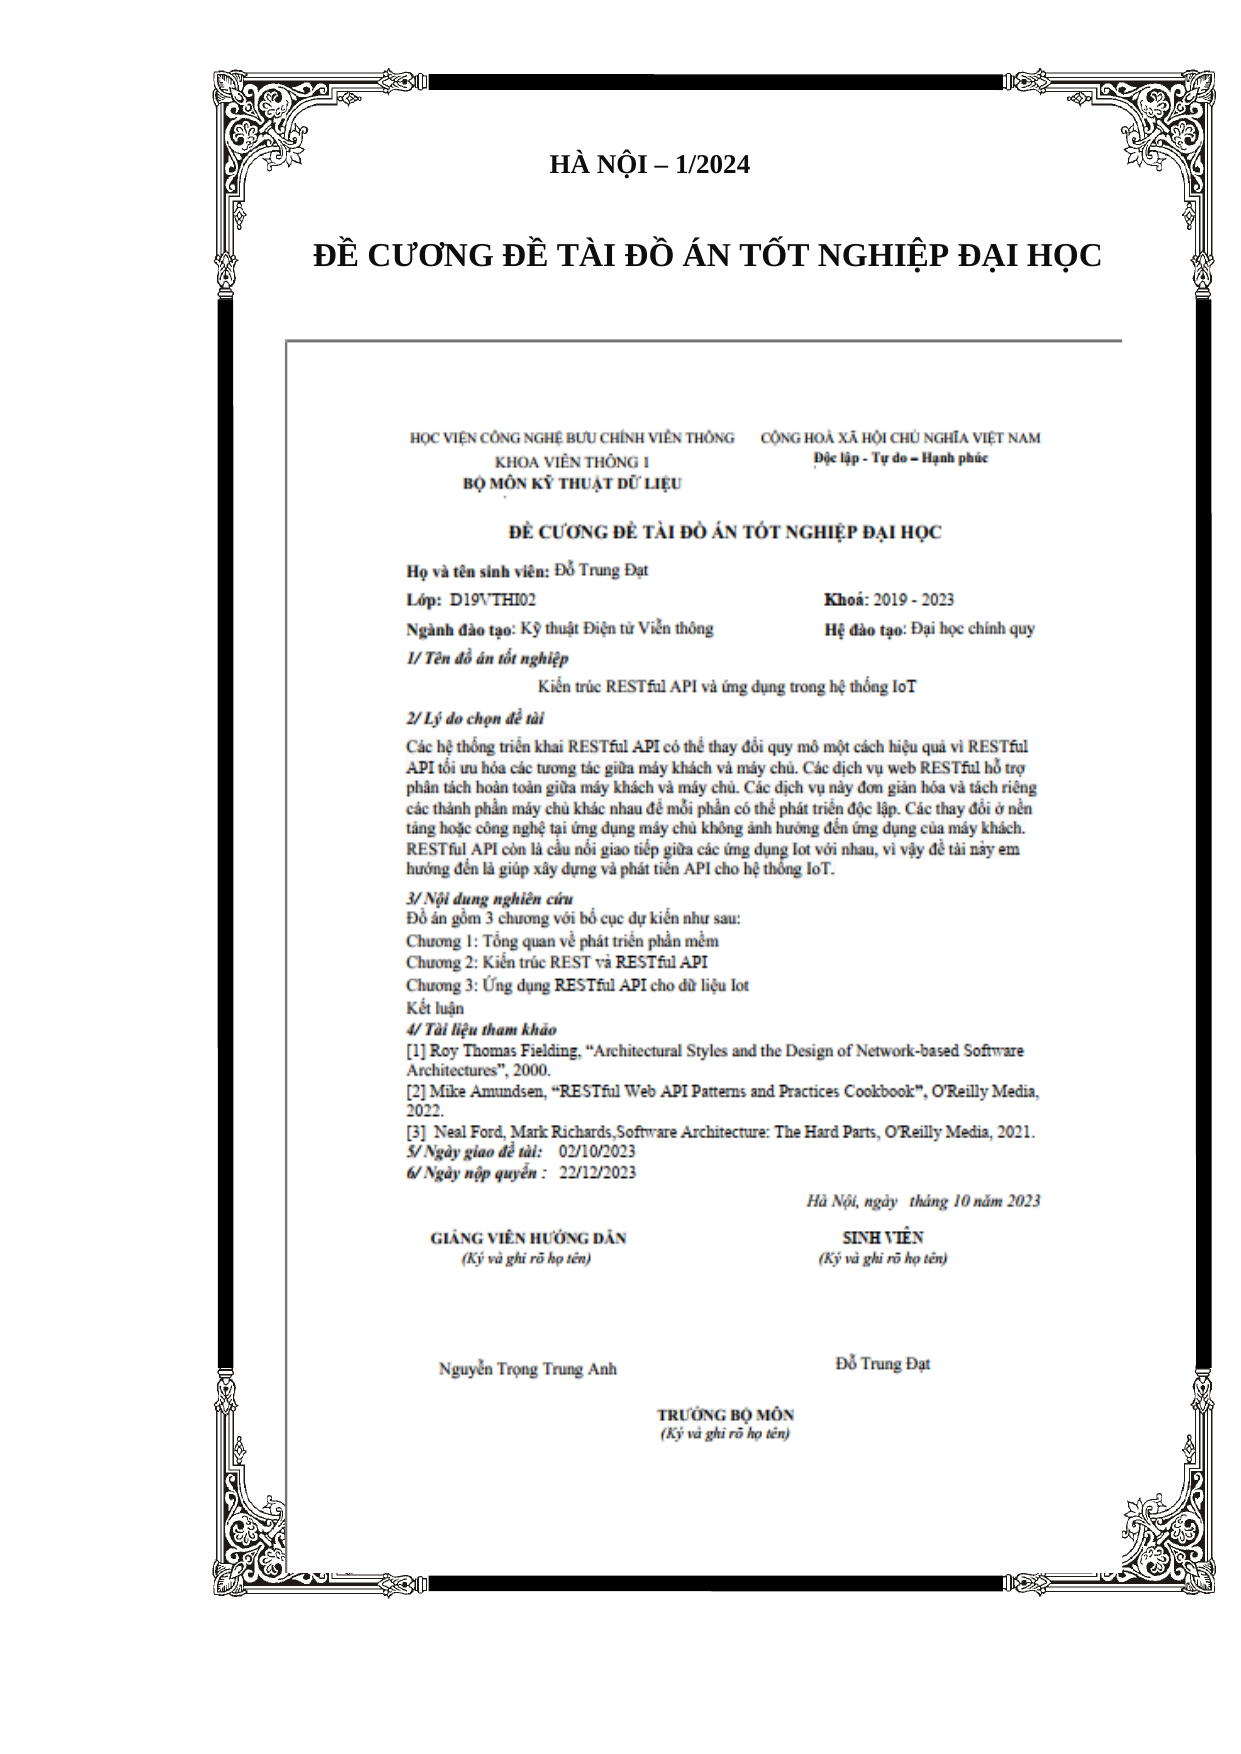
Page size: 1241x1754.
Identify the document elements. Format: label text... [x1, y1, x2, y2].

picture [194, 179, 441, 235]
text ĐỀ CƯƠNG ĐỀ TÀI ĐỒ ÁN TỐT NGHIỆP ĐẠI HỌC [177, 235, 1122, 273]
picture [194, 339, 1234, 1607]
picture [194, 59, 441, 148]
text HÀ NỘI – 1/2024 [177, 148, 1122, 179]
picture [988, 59, 1234, 334]
picture [194, 273, 441, 334]
